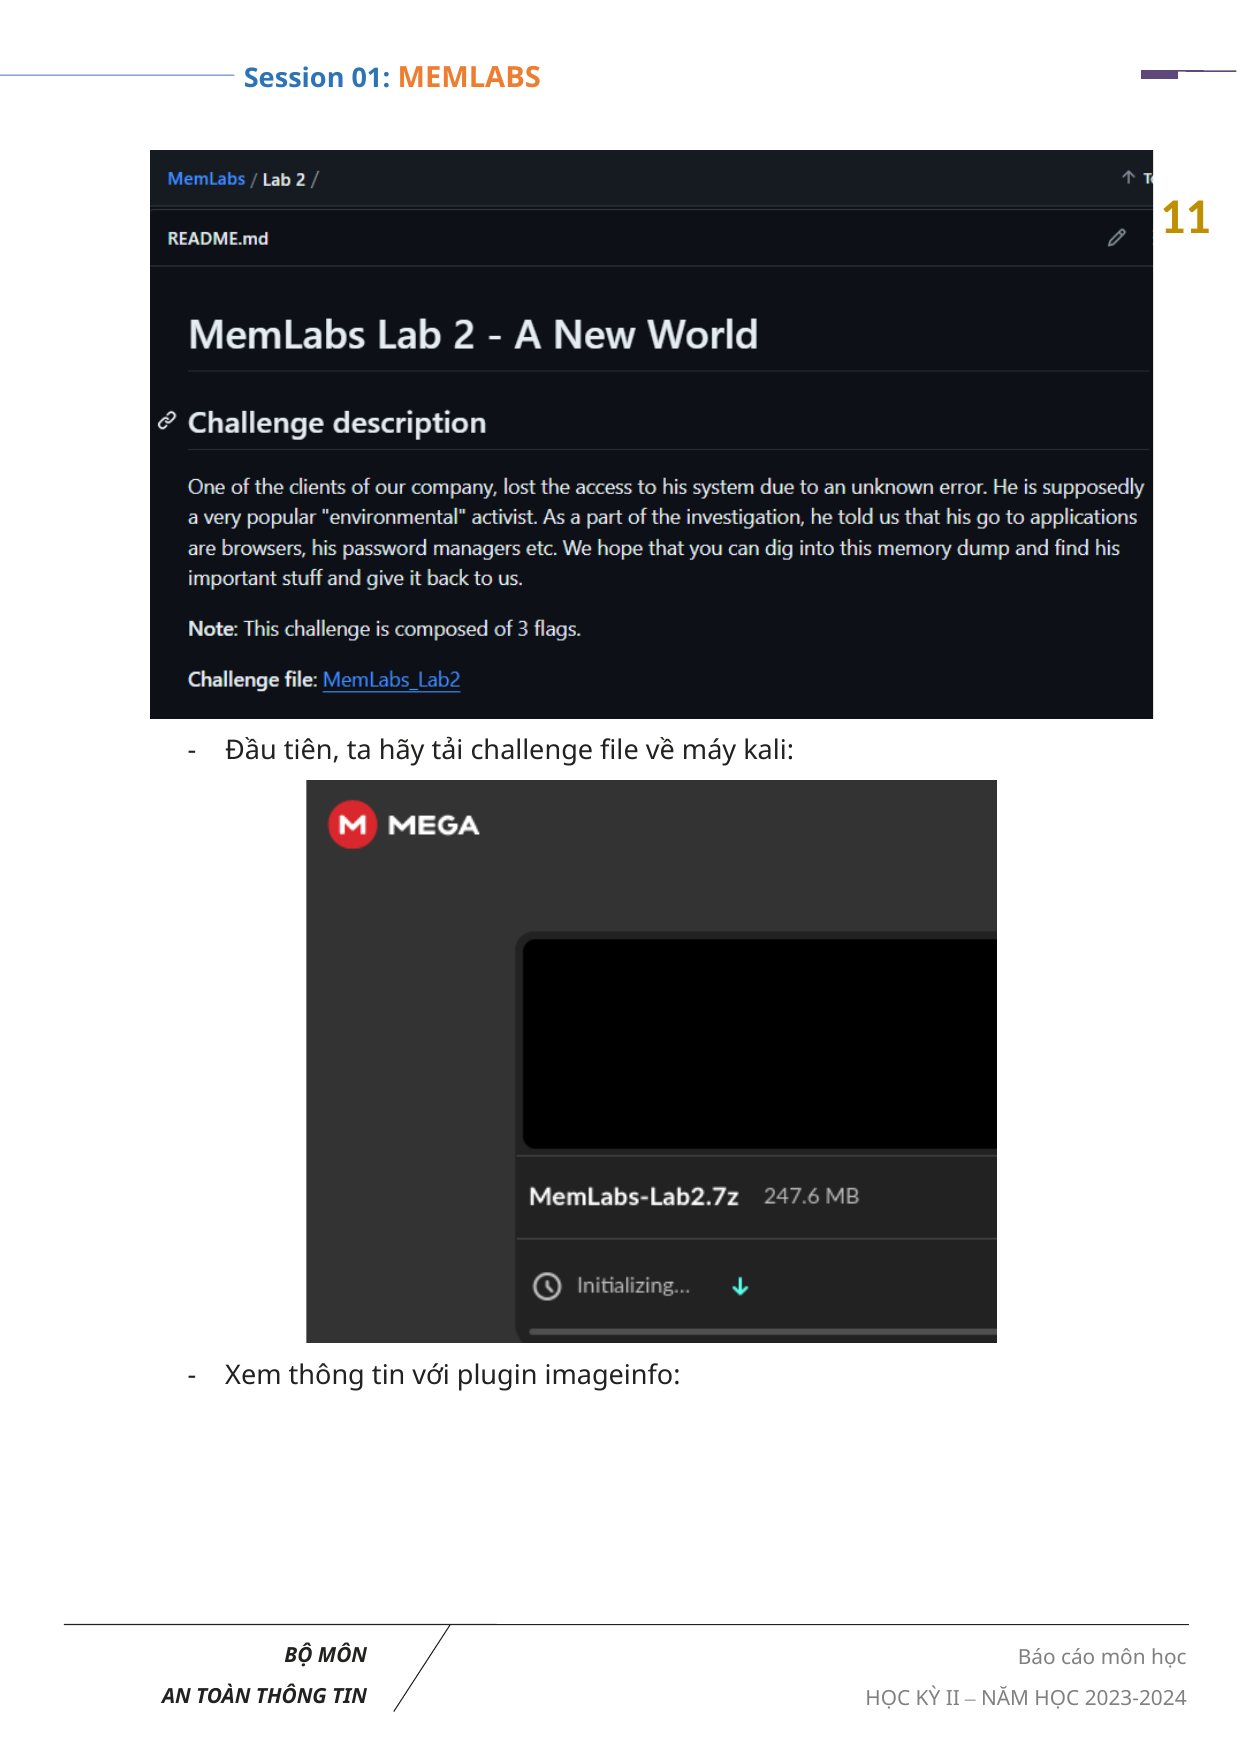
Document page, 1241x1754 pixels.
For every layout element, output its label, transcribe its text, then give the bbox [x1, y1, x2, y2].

list Đầu tiên, ta hãy tải challenge file về máy kali: [187, 731, 1153, 768]
picture [306, 780, 997, 1343]
picture [150, 150, 1154, 719]
list Xem thông tin với plugin imageinfo: [187, 1355, 1153, 1392]
